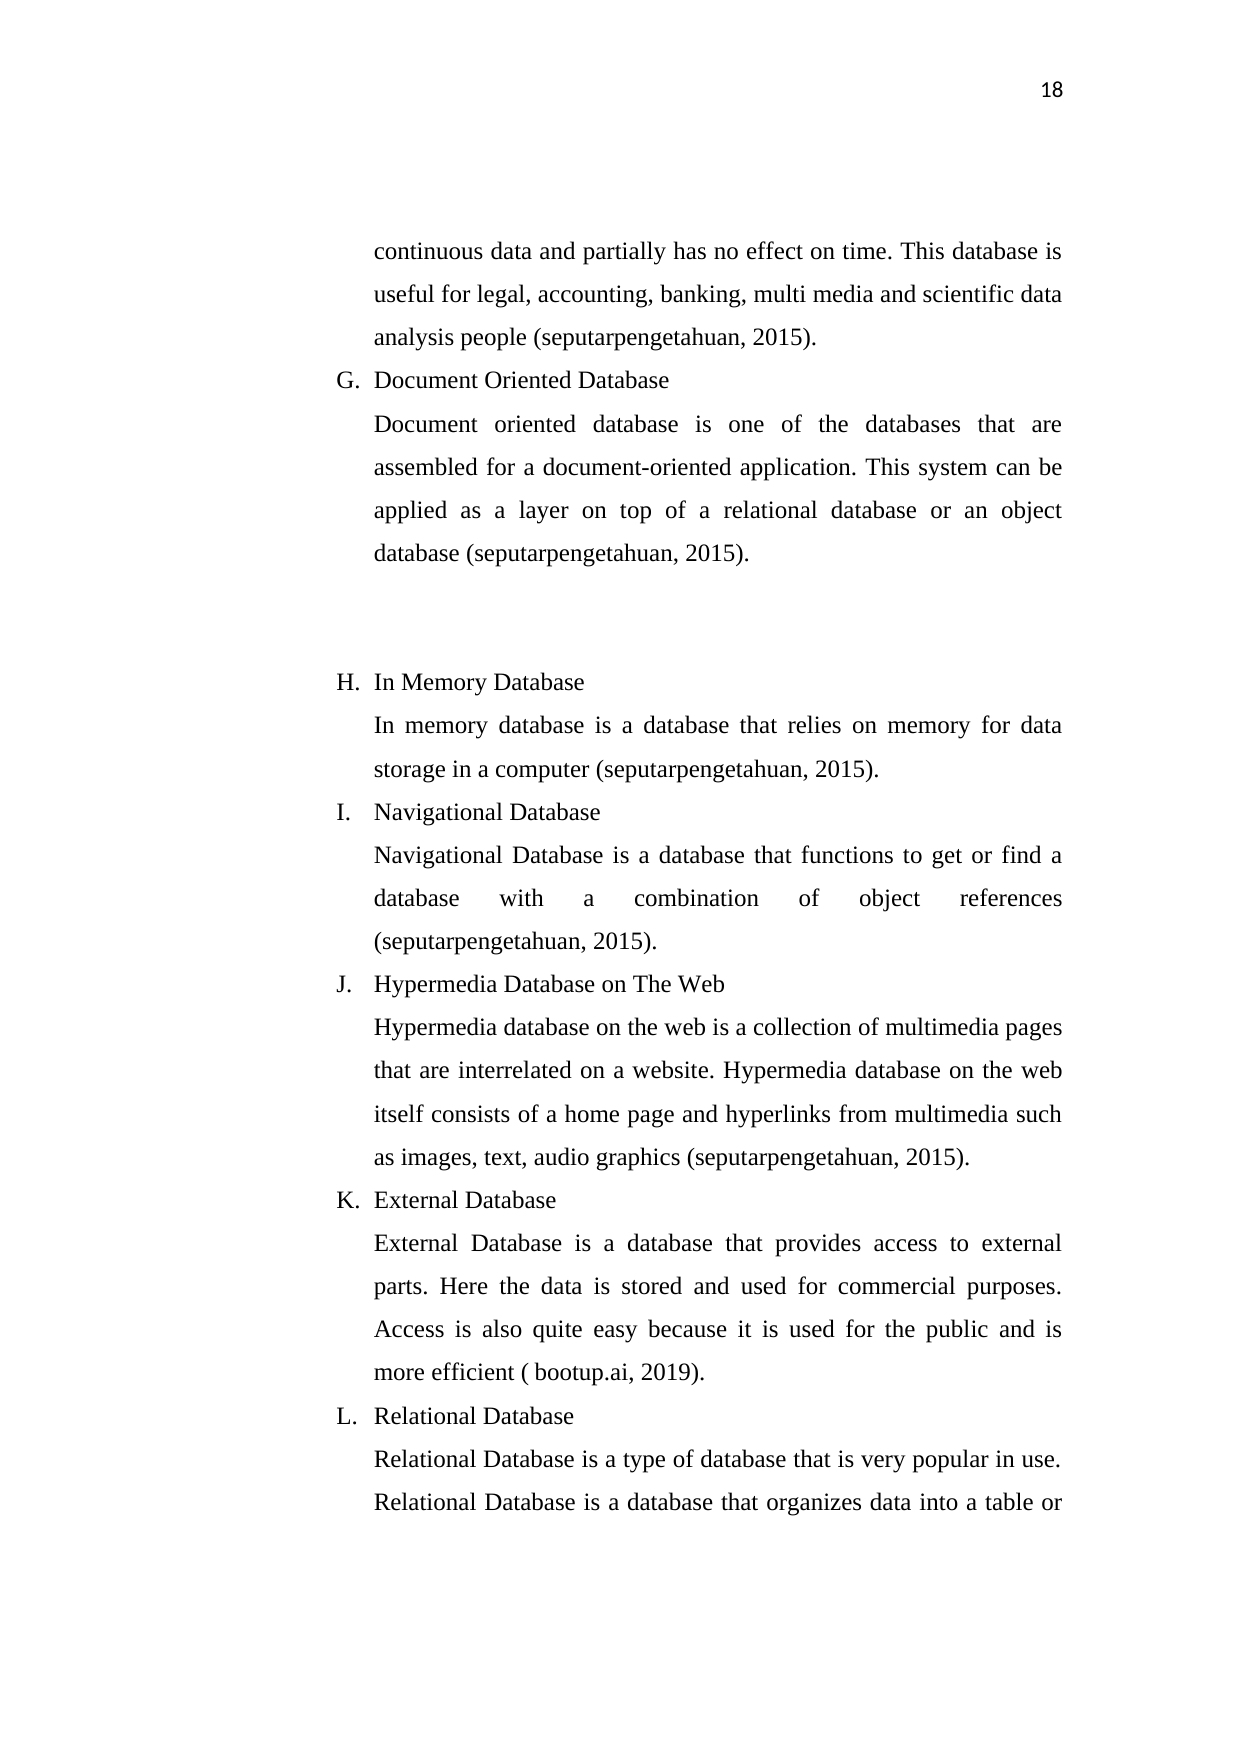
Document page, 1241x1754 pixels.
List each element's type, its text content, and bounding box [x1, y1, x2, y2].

list Document Oriented Database [336, 366, 1063, 394]
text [373, 236, 1063, 351]
list Navigational Database [336, 797, 1063, 826]
list Hypermedia Database on The Web [336, 969, 1063, 998]
text Document oriented database is one of the databases that are assembled for a document-oriented application. This system can be applied as a layer on top of a relational database or an object database (seputarpengetahuan, 2015). [373, 409, 1063, 567]
list External Database [336, 1185, 1063, 1214]
text Hypermedia database on the web is a collection of multimedia pages that are interrelated on a website. Hypermedia database on the web itself consists of a home page and hyperlinks from multimedia such as images, text, audio graphics (seputarpengetahuan, 2015). [373, 1012, 1063, 1171]
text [373, 1444, 1063, 1516]
list In Memory Database [336, 667, 1063, 696]
text External Database is a database that provides access to external parts. Here the data is stored and used for commercial purposes. Access is also quite easy because it is used for the public and is more efficient ( bootup.ai, 2019). [373, 1228, 1063, 1387]
list Relational Database [336, 1401, 1063, 1430]
text Navigational Database is a database that functions to get or find a database with a combination of object references (seputarpengetahuan, 2015). [373, 840, 1063, 955]
text In memory database is a database that relies on memory for data storage in a computer (seputarpengetahuan, 2015). [373, 711, 1063, 782]
